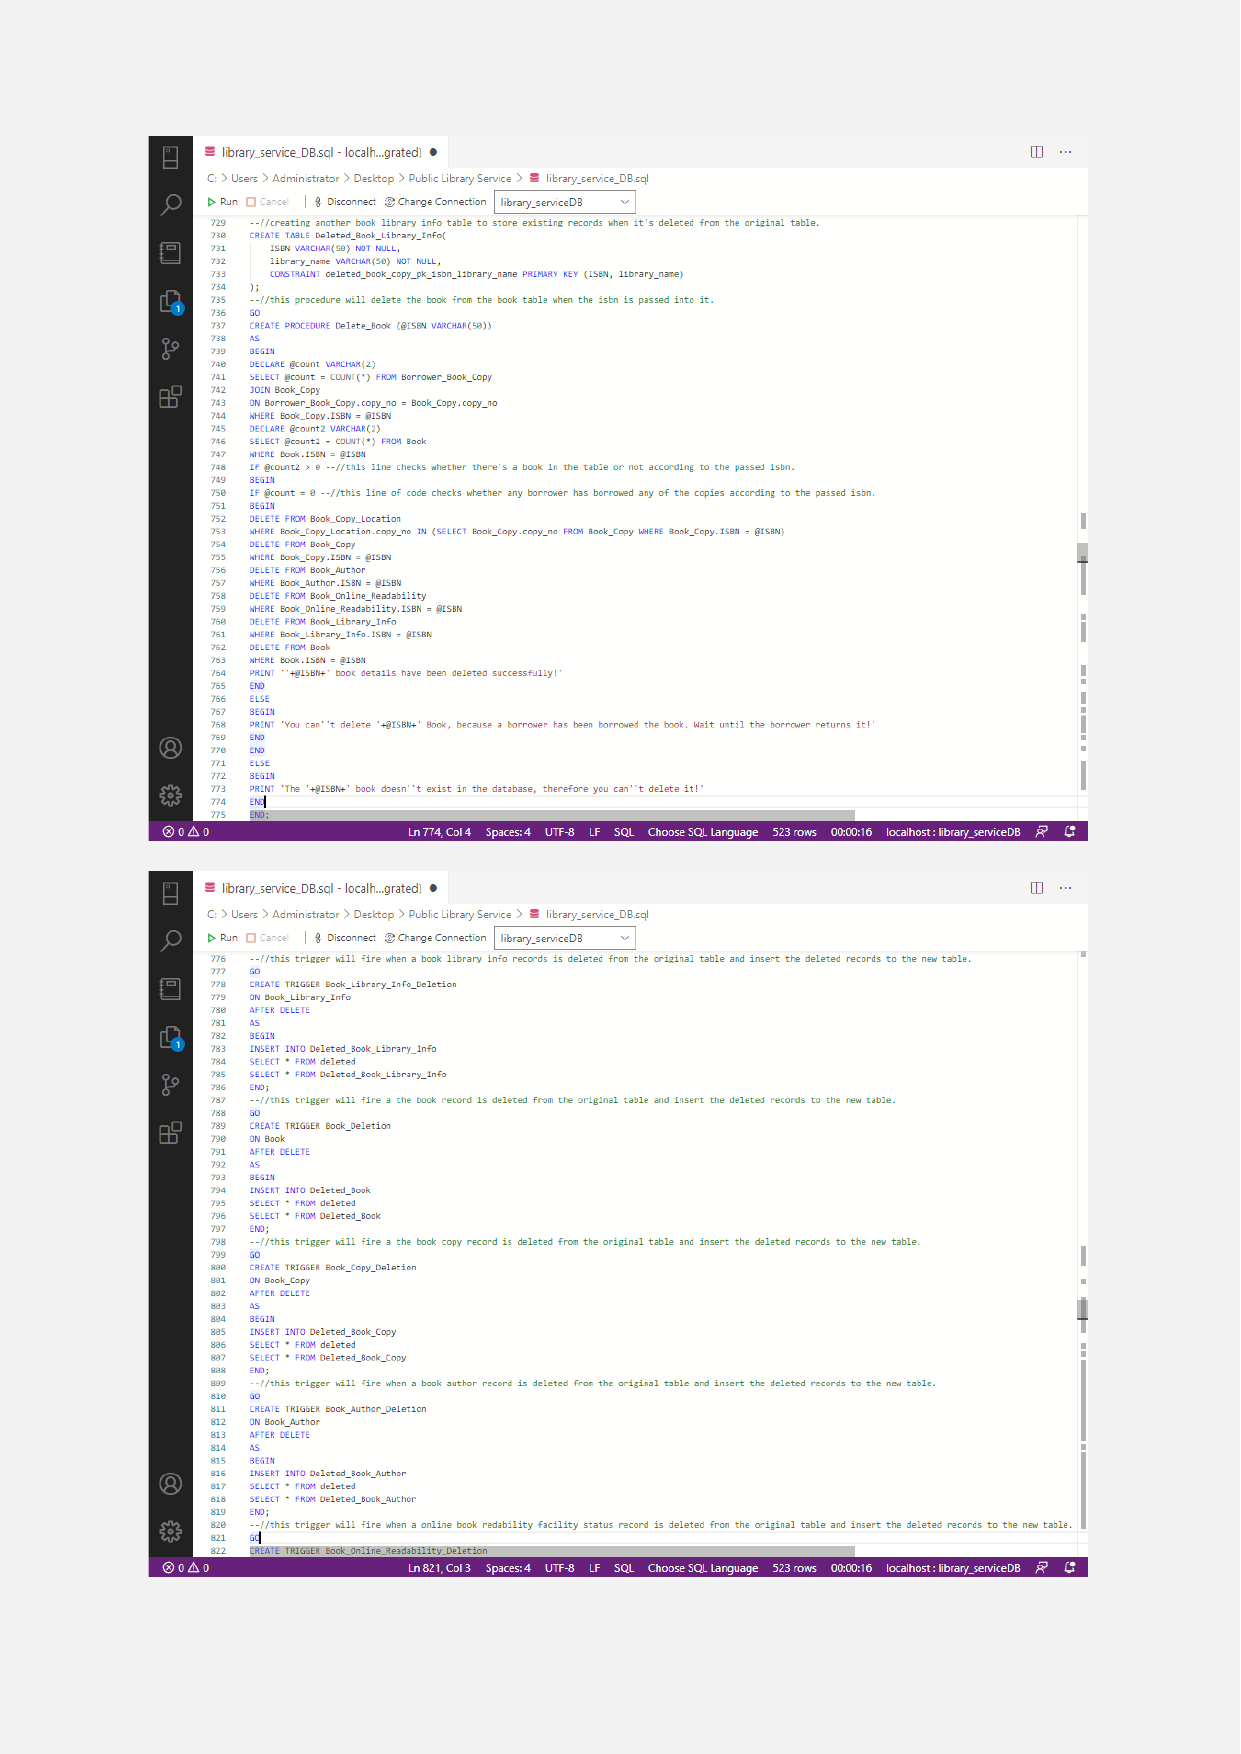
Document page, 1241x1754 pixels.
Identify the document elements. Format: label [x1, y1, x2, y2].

picture [148, 136, 1088, 841]
picture [148, 871, 1088, 1577]
